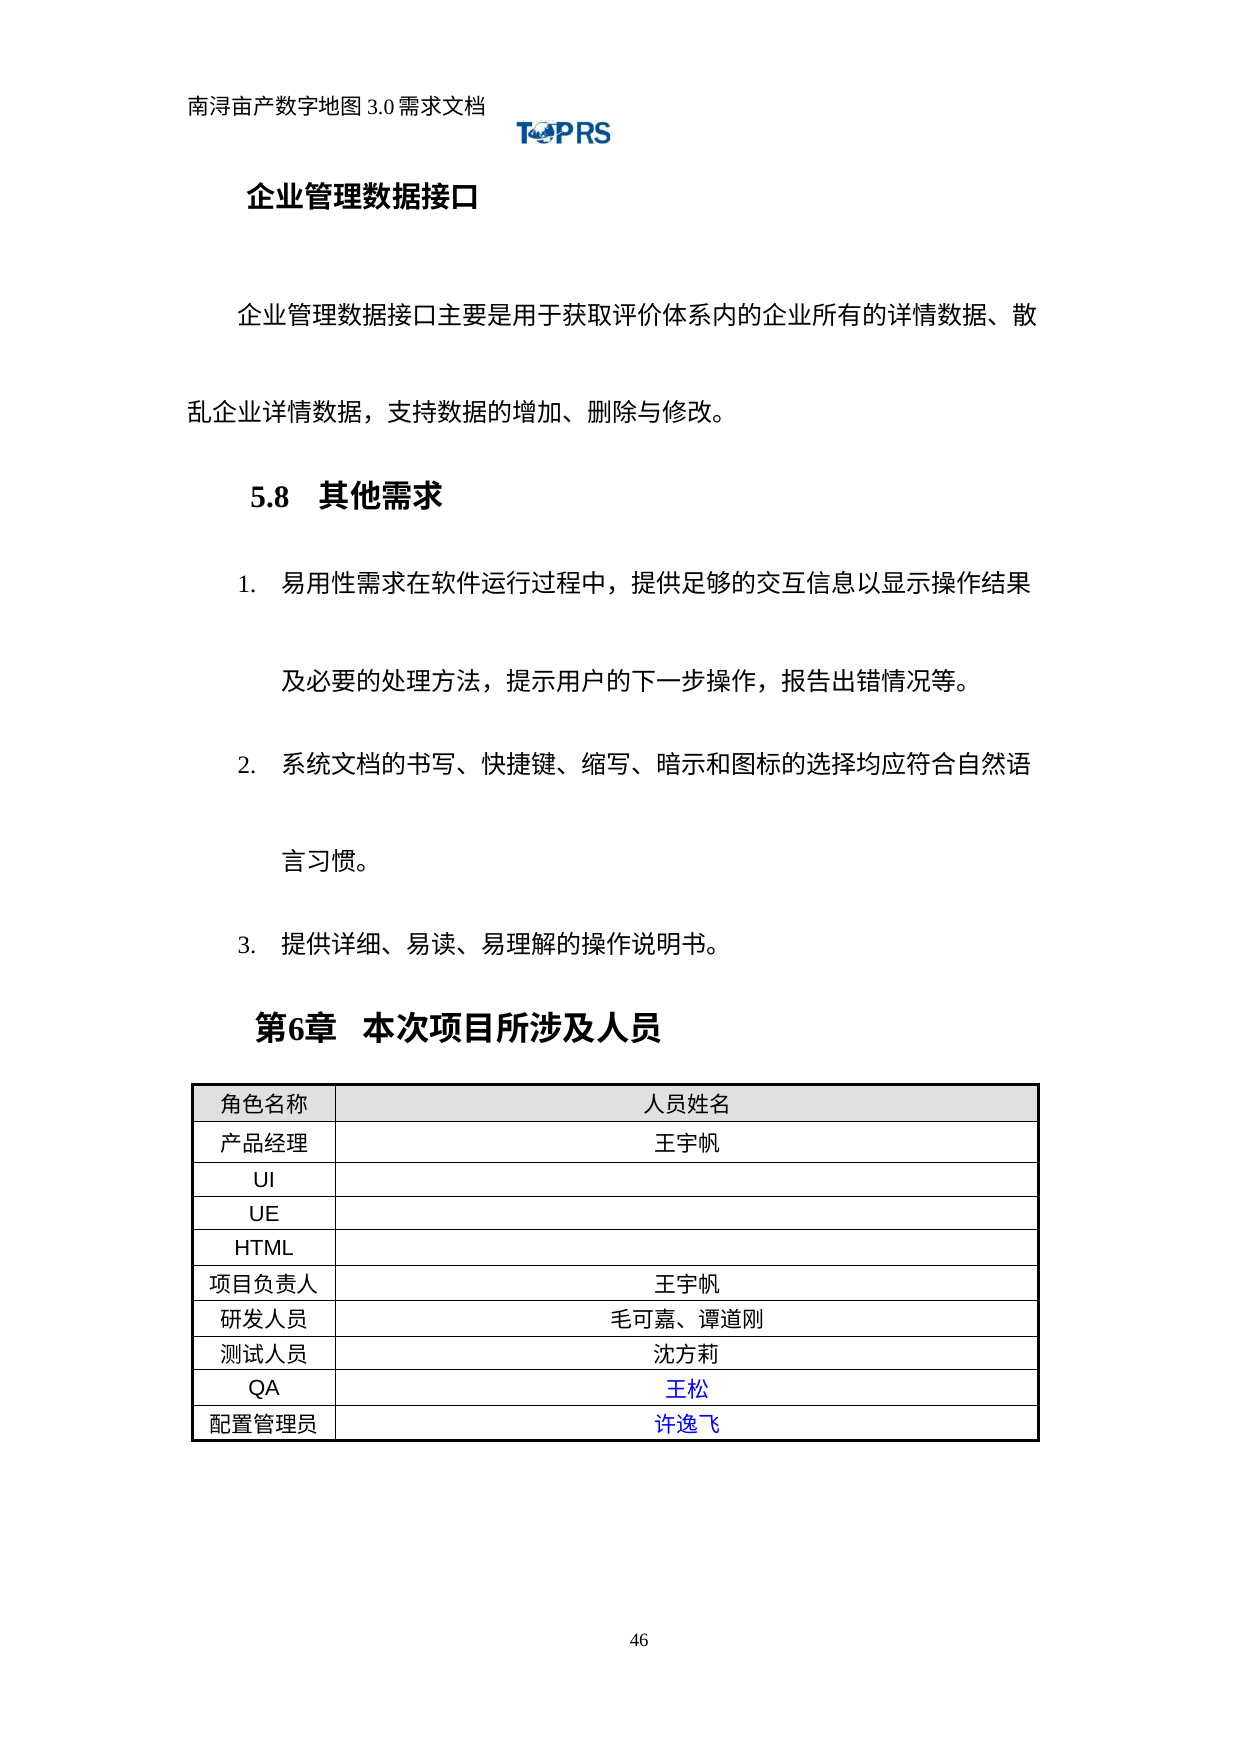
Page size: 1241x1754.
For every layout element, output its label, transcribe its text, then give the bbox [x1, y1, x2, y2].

table_cell 许逸飞 [336, 1406, 1037, 1439]
table_cell 王宇帆 [336, 1266, 1037, 1300]
list 易用性需求在软件运行过程中，提供足够的交互信息以显示操作结果及必要的处理方法，提示用户的下一步操作，报告出错情况等。 [237, 549, 1053, 712]
subtitle 本次项目所涉及人员 [187, 993, 1053, 1058]
table_cell 王松 [336, 1370, 1037, 1405]
table_cell 王宇帆 [336, 1122, 1037, 1162]
table_cell HTML [194, 1230, 335, 1265]
table_cell 测试人员 [194, 1337, 335, 1369]
subtitle 其他需求 [187, 461, 1053, 526]
table_header 人员姓名 [336, 1086, 1037, 1121]
table_cell [336, 1230, 1037, 1265]
table_cell 产品经理 [194, 1122, 335, 1162]
table_cell 项目负责人 [194, 1266, 335, 1300]
table_cell UE [194, 1197, 335, 1229]
table_cell 沈方莉 [336, 1337, 1037, 1369]
picture [515, 120, 611, 144]
text 企业管理数据接口主要是用于获取评价体系内的企业所有的详情数据、散乱企业详情数据，支持数据的增加、删除与修改。 [187, 281, 1053, 443]
table_cell 配置管理员 [194, 1406, 335, 1439]
table_cell 毛可嘉、谭道刚 [336, 1301, 1037, 1336]
table_cell [336, 1197, 1037, 1229]
table_cell QA [194, 1370, 335, 1405]
list 系统文档的书写、快捷键、缩写、暗示和图标的选择均应符合自然语言习惯。 [237, 730, 1053, 892]
table_cell UI [194, 1163, 335, 1196]
table_cell 研发人员 [194, 1301, 335, 1336]
subtitle 企业管理数据接口 [187, 162, 1053, 227]
table_header 角色名称 [194, 1086, 335, 1121]
table_cell [336, 1163, 1037, 1196]
list 提供详细、易读、易理解的操作说明书。 [237, 910, 1053, 975]
